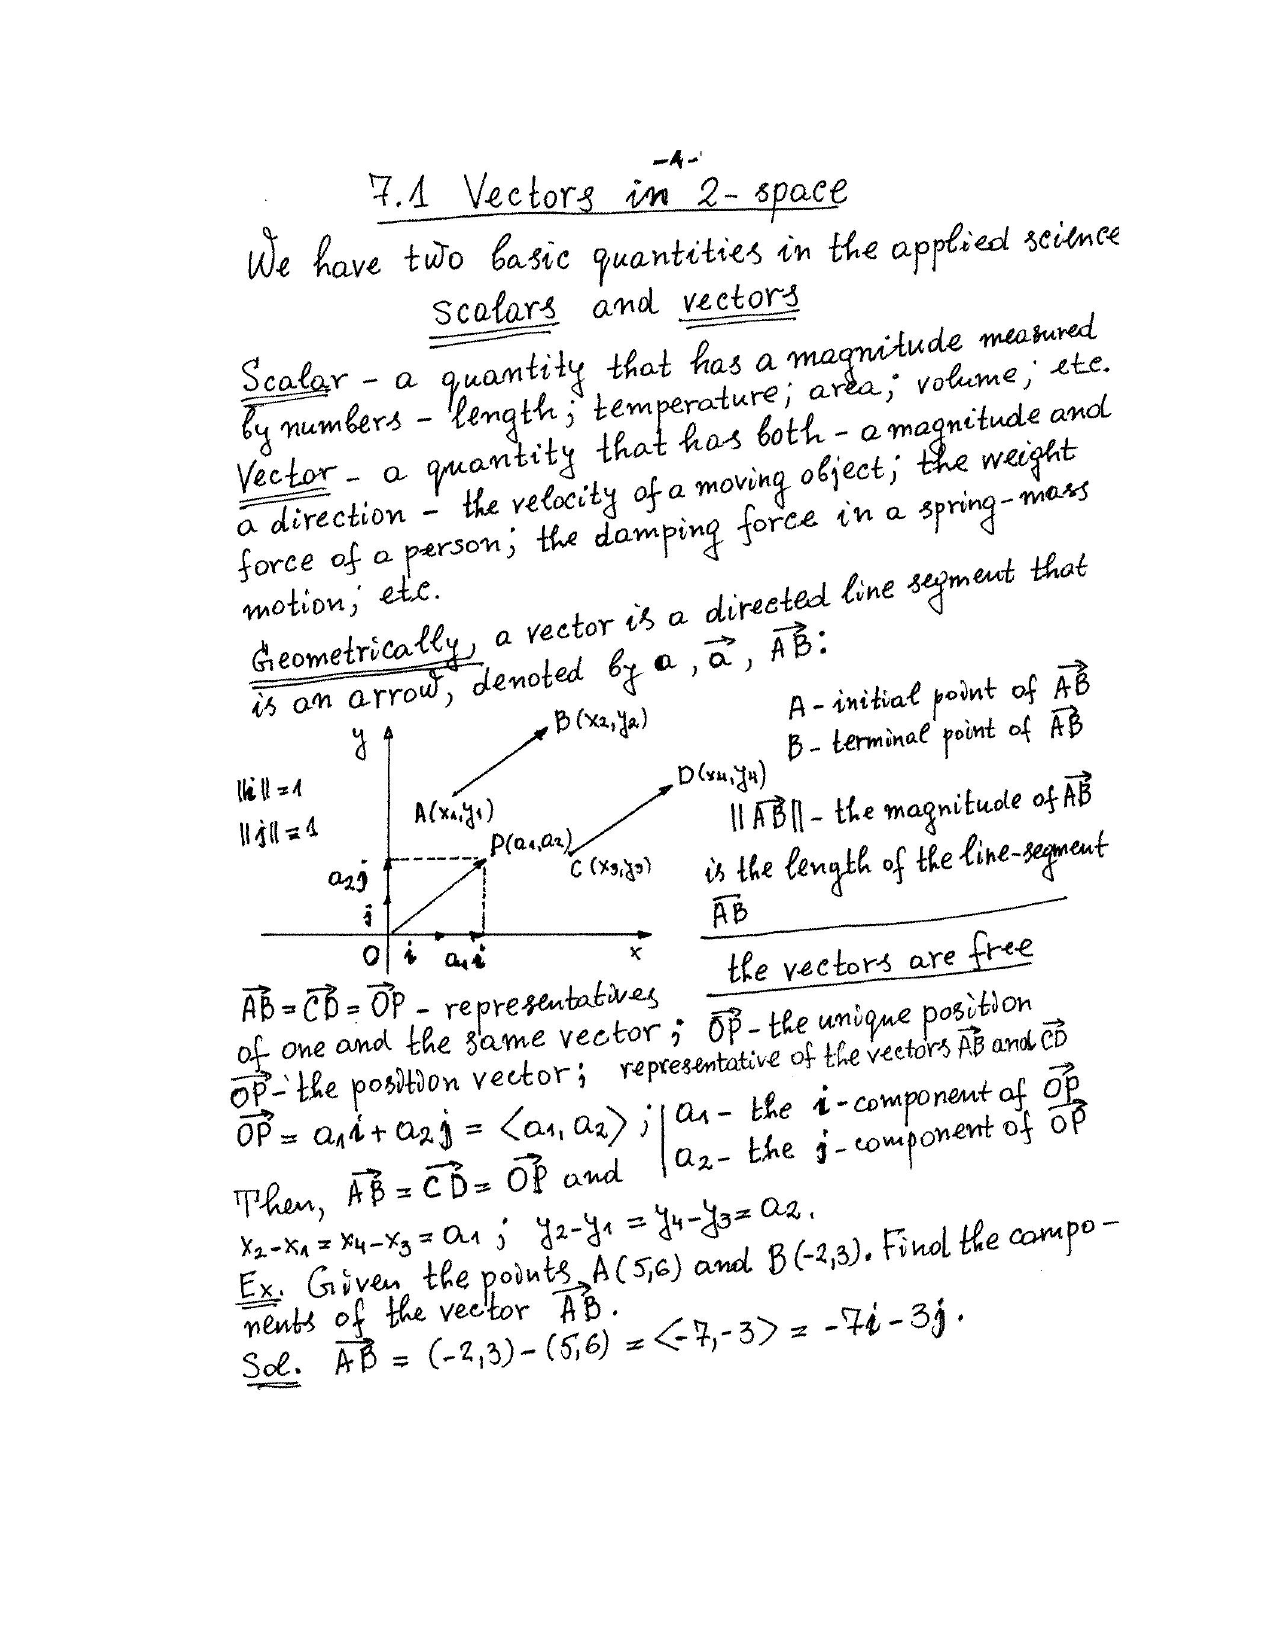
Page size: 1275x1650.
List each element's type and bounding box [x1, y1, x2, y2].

picture [150, 150, 1125, 1501]
